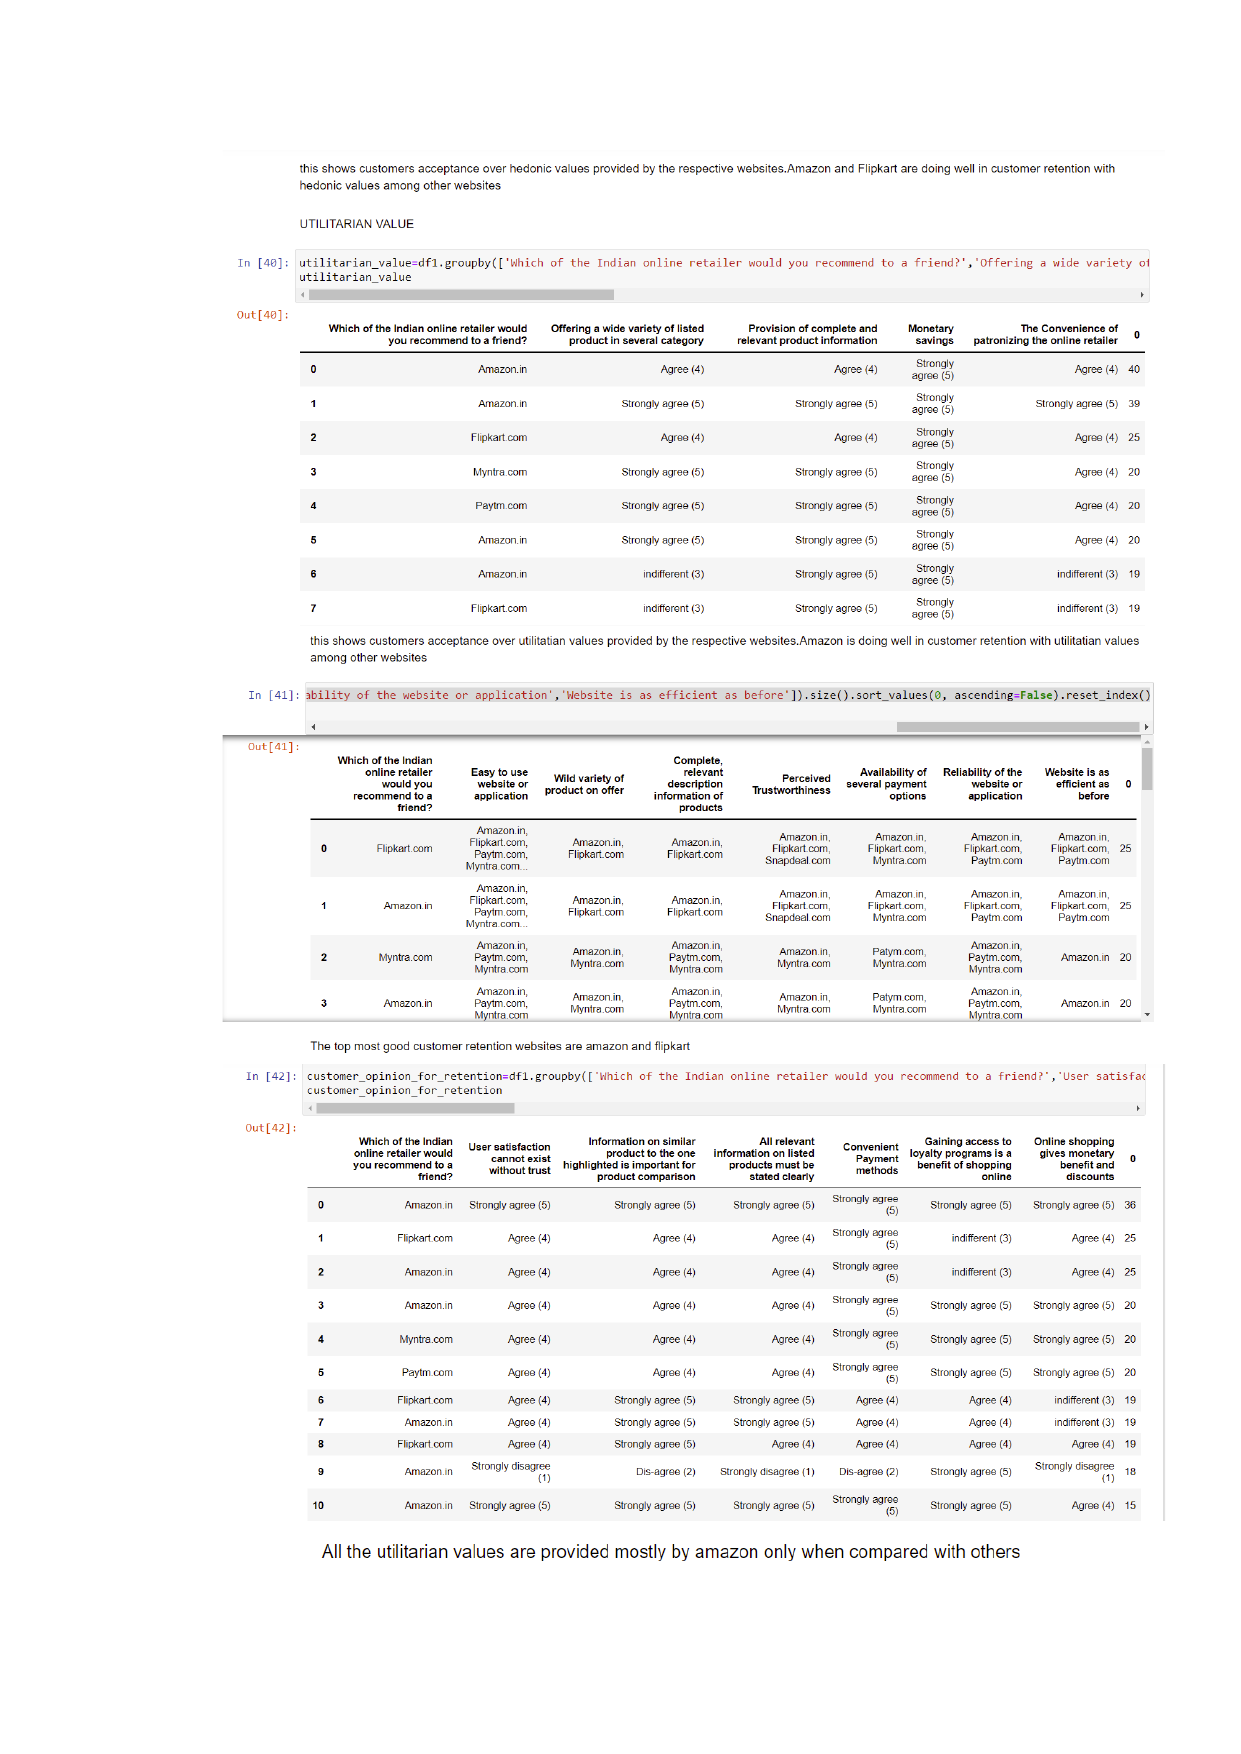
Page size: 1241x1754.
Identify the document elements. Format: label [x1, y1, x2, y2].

picture [222, 150, 1166, 626]
picture [222, 627, 1166, 1063]
picture [222, 1064, 1166, 1521]
picture [222, 1523, 1166, 1580]
